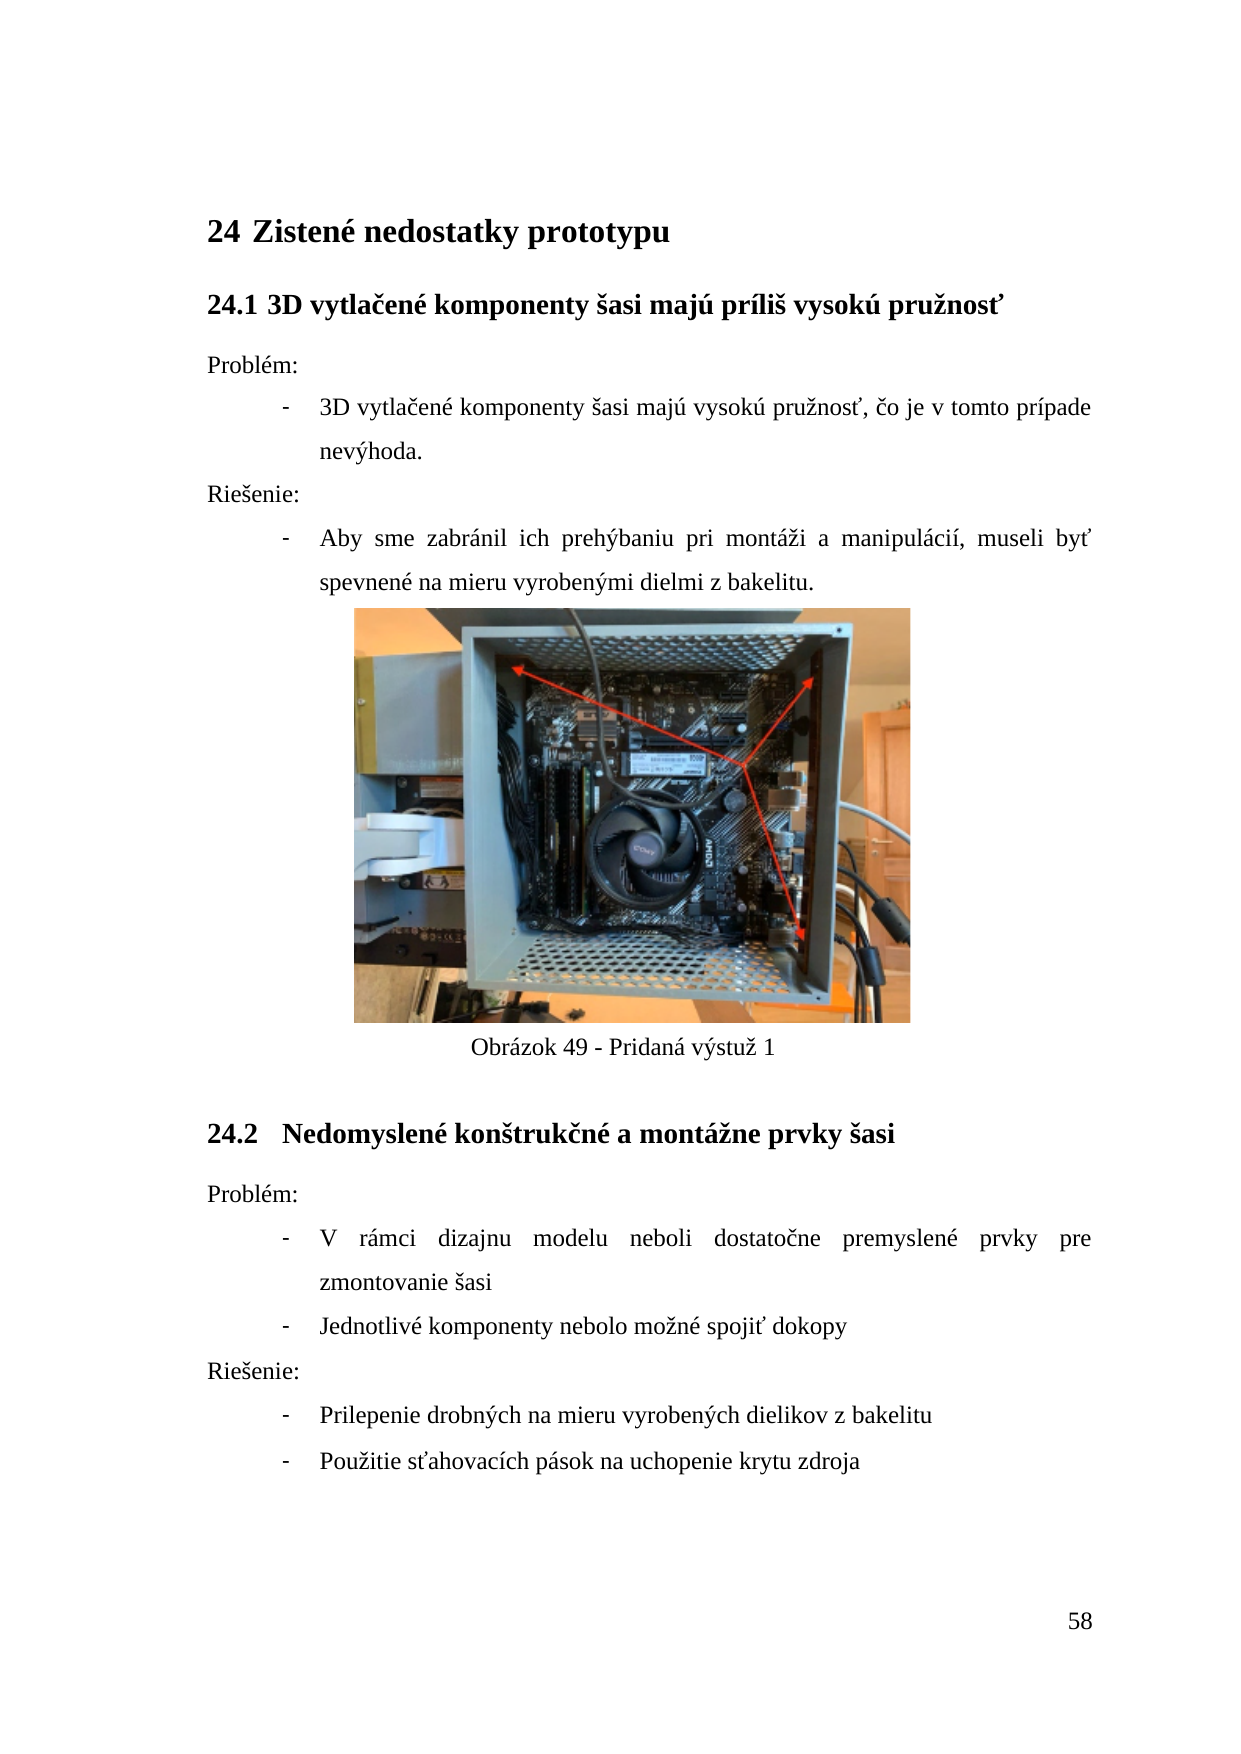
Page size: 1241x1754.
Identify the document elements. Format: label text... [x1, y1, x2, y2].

subtitle 3D vytlačené komponenty šasi majú príliš vysokú pružnosť [207, 287, 1092, 320]
picture [354, 608, 911, 1023]
list Prilepenie drobných na mieru vyrobených dielikov z bakelitu [282, 1399, 1092, 1430]
list 3D vytlačené komponenty šasi majú vysokú pružnosť, čo je v tomto prípade nevýhoda. [282, 391, 1092, 464]
list Jednotlivé komponenty nebolo možné spojiť dokopy [282, 1311, 1092, 1341]
text Riešenie: [207, 1356, 1092, 1385]
subtitle Nedomyslené konštrukčné a montážne prvky šasi [207, 1117, 1092, 1150]
list V rámci dizajnu modelu neboli dostatočne premyslené prvky pre zmontovanie šasi [282, 1222, 1092, 1296]
text Problém: [207, 1179, 1092, 1208]
list Aby sme zabránil ich prehýbaniu pri montáži a manipulácií, museli byť spevnené na mieru vyrobenými dielmi z bakelitu. [282, 522, 1092, 596]
subtitle Zistené nedostatky prototypu [207, 211, 1092, 249]
text Riešenie: [207, 479, 1092, 508]
text Problém: [207, 350, 1092, 378]
list Použitie sťahovacích pások na uchopenie krytu zdroja [282, 1445, 1092, 1476]
